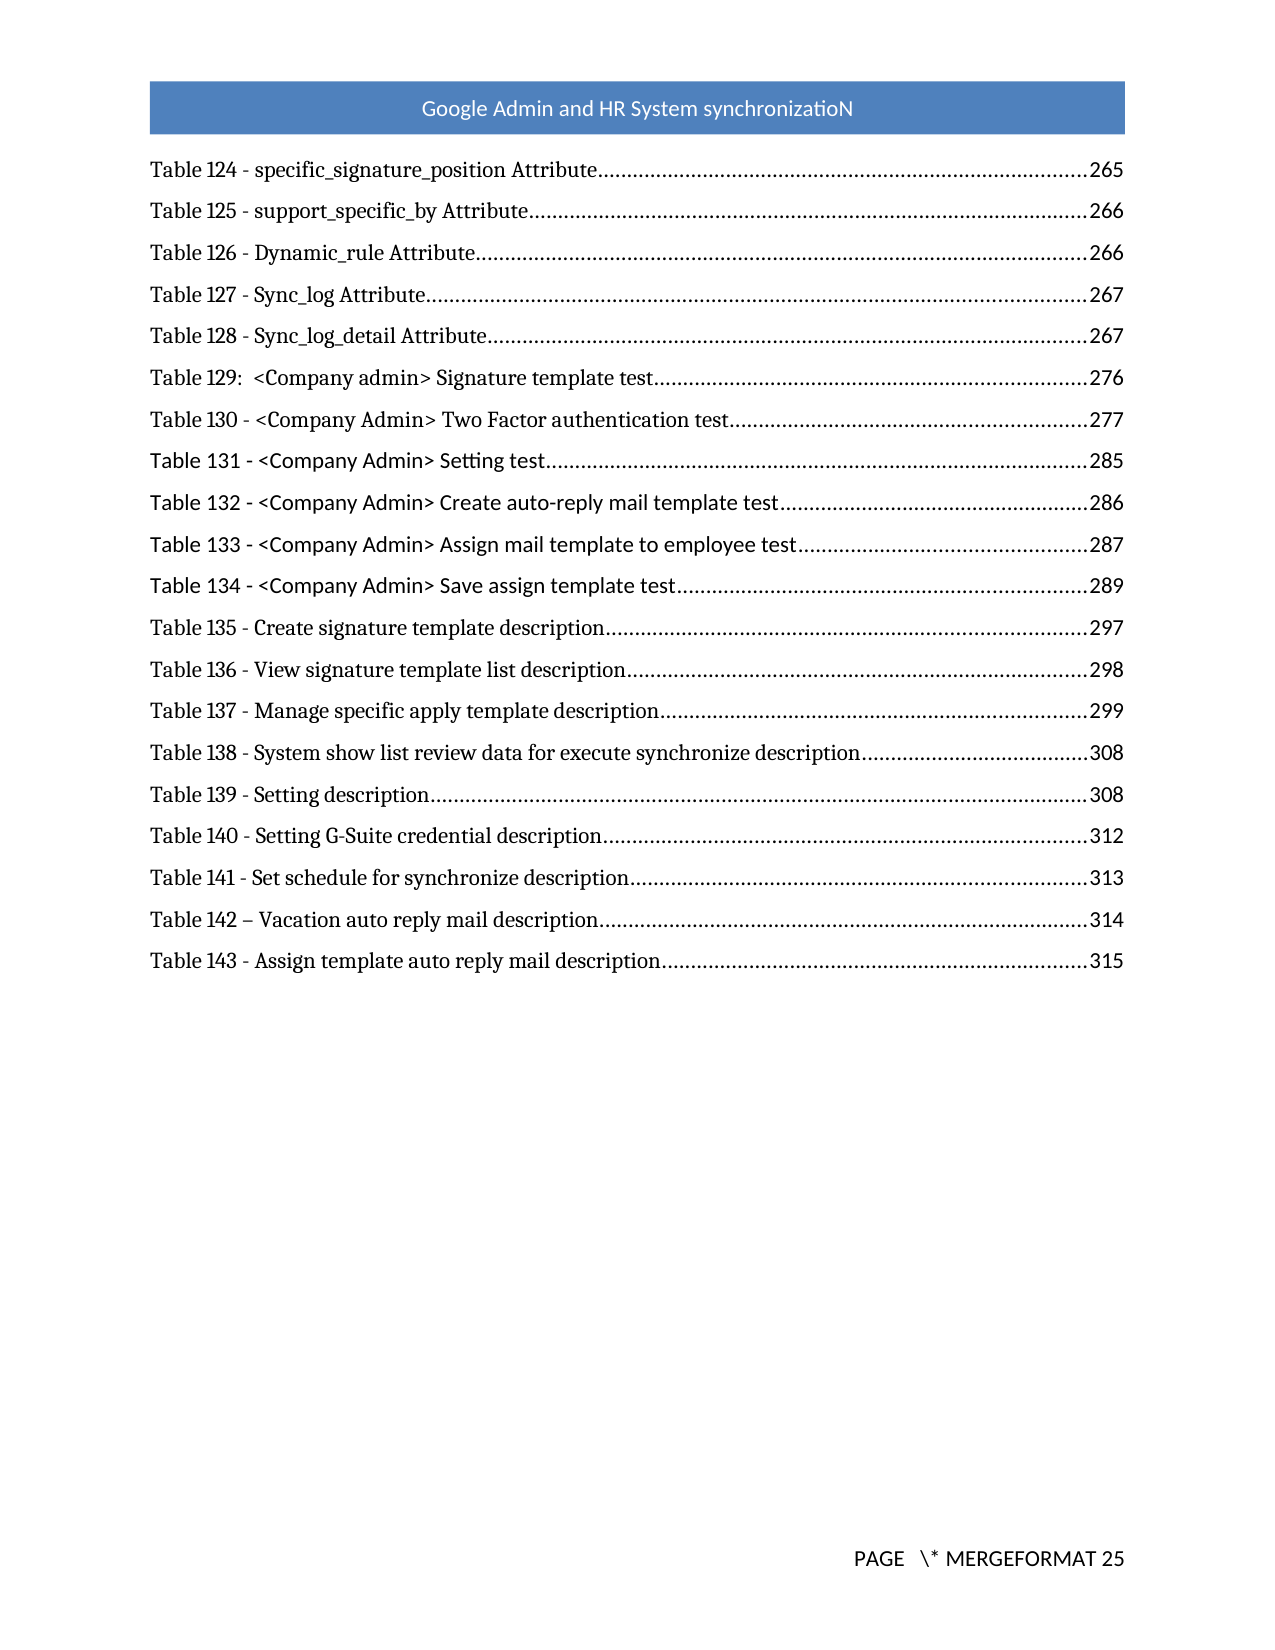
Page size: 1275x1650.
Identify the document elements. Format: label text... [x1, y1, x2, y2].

text Table 129: <Company admin> Signature template test 276 [150, 358, 1125, 396]
text Table 133 - <Company Admin> Assign mail template to employee test 287 [150, 525, 1125, 562]
text Table 135 - Create signature template description 297 [150, 608, 1125, 646]
text Table 132 - <Company Admin> Create auto-reply mail template test 286 [150, 483, 1125, 521]
text Table 128 - Sync_log_detail Attribute 267 [150, 317, 1125, 354]
text Table 140 - Setting G-Suite credential description 312 [150, 817, 1125, 854]
text Table 131 - <Company Admin> Setting test 285 [150, 442, 1125, 479]
text Table 124 - specific_signature_position Attribute 265 [150, 150, 1125, 187]
text Table 126 - Dynamic_rule Attribute 266 [150, 233, 1125, 271]
text Table 136 - View signature template list description 298 [150, 650, 1125, 687]
text Table 138 - System show list review data for execute synchronize description 308 [150, 733, 1125, 771]
text Table 142 – Vacation auto reply mail description 314 [150, 900, 1125, 937]
text Table 143 - Assign template auto reply mail description 315 [150, 942, 1125, 979]
text Table 141 - Set schedule for synchronize description 313 [150, 858, 1125, 896]
text Table 137 - Manage specific apply template description 299 [150, 692, 1125, 729]
text Table 127 - Sync_log Attribute 267 [150, 275, 1125, 312]
text Table 134 - <Company Admin> Save assign template test 289 [150, 567, 1125, 604]
text Table 139 - Setting description 308 [150, 775, 1125, 812]
text Table 130 - <Company Admin> Two Factor authentication test 277 [150, 400, 1125, 437]
text Table 125 - support_specific_by Attribute 266 [150, 192, 1125, 229]
